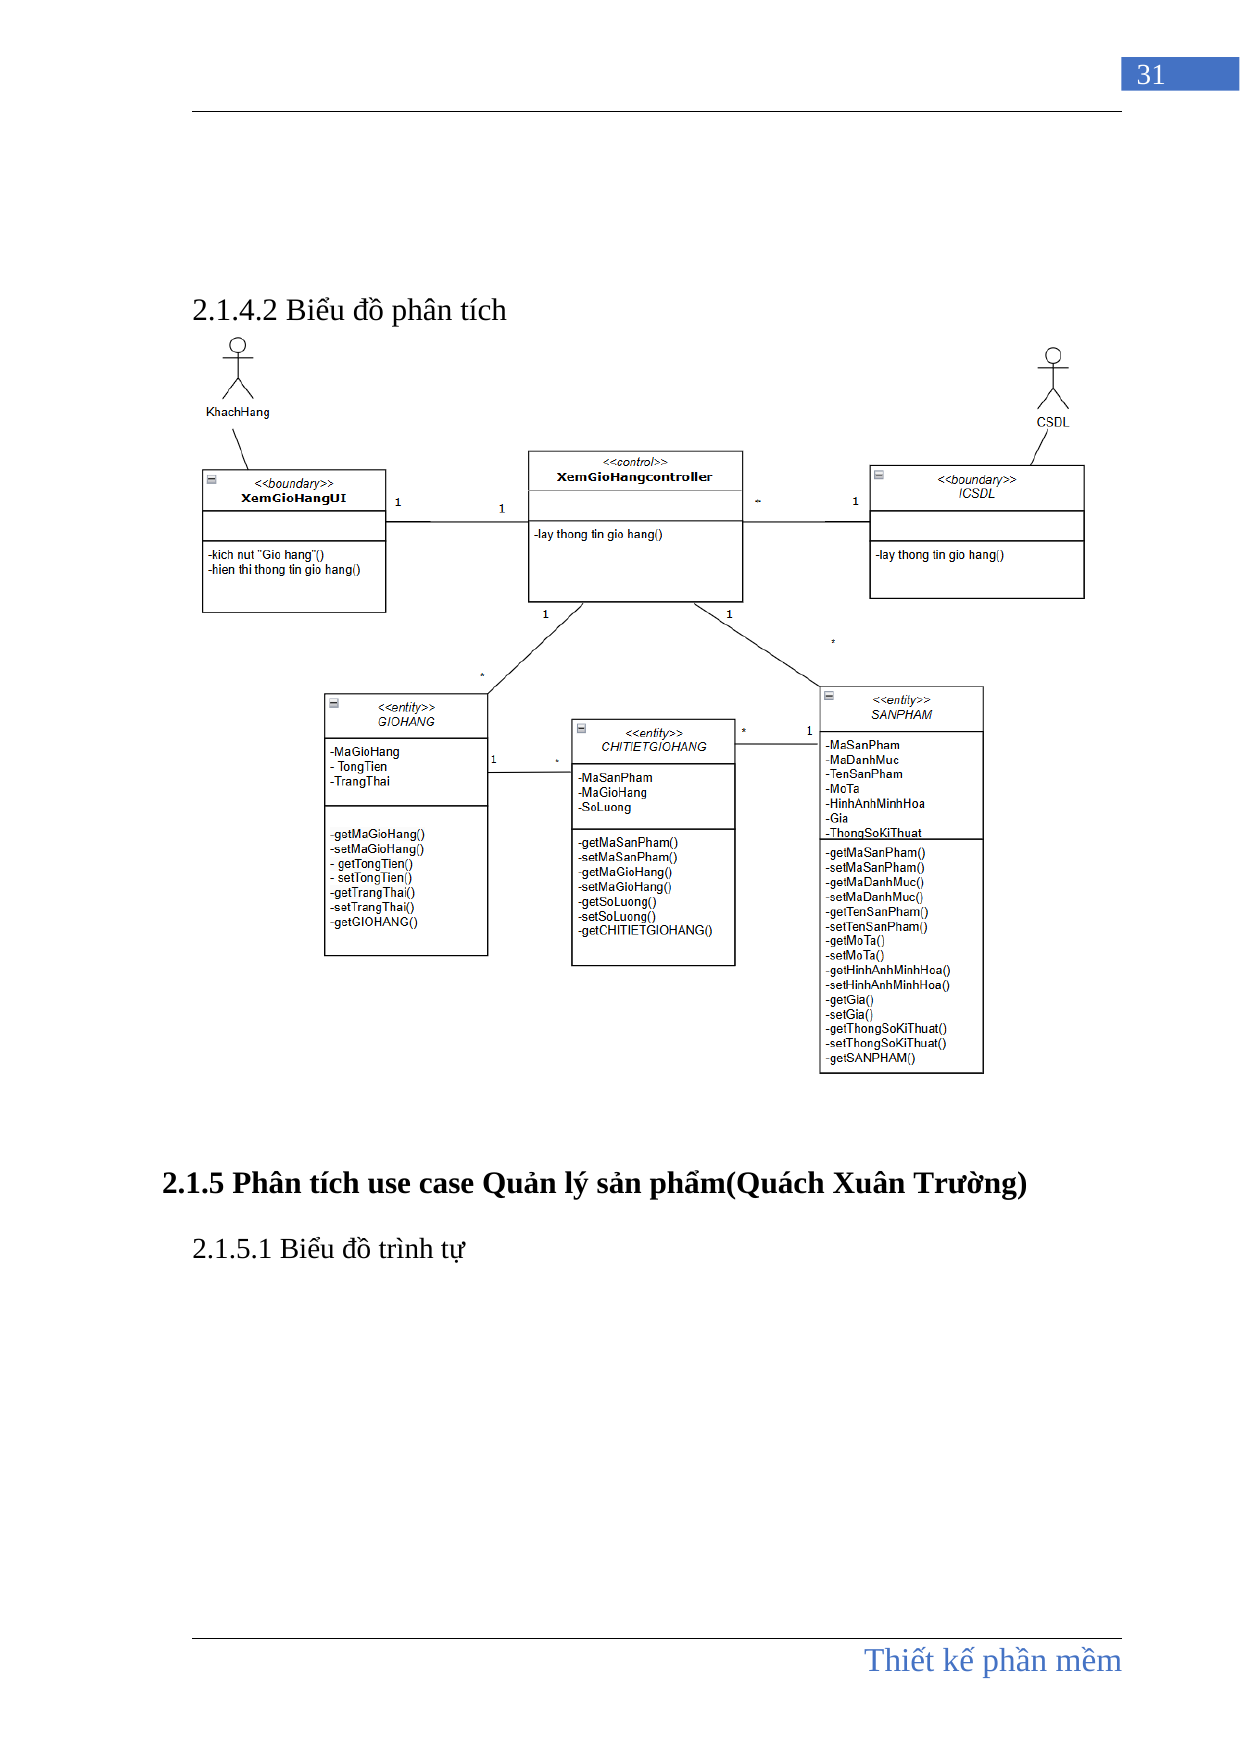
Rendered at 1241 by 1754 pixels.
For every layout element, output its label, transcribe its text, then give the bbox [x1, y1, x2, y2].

text 2.1.4.2 Biểu đồ phân tích [192, 291, 1122, 327]
picture [192, 327, 1123, 1108]
subtitle 2.1.5 Phân tích use case Quản lý sản phẩm(Quách Xuân Trường) [162, 1164, 1122, 1200]
text 2.1.5.1 Biểu đồ trình tự [192, 1231, 1122, 1264]
